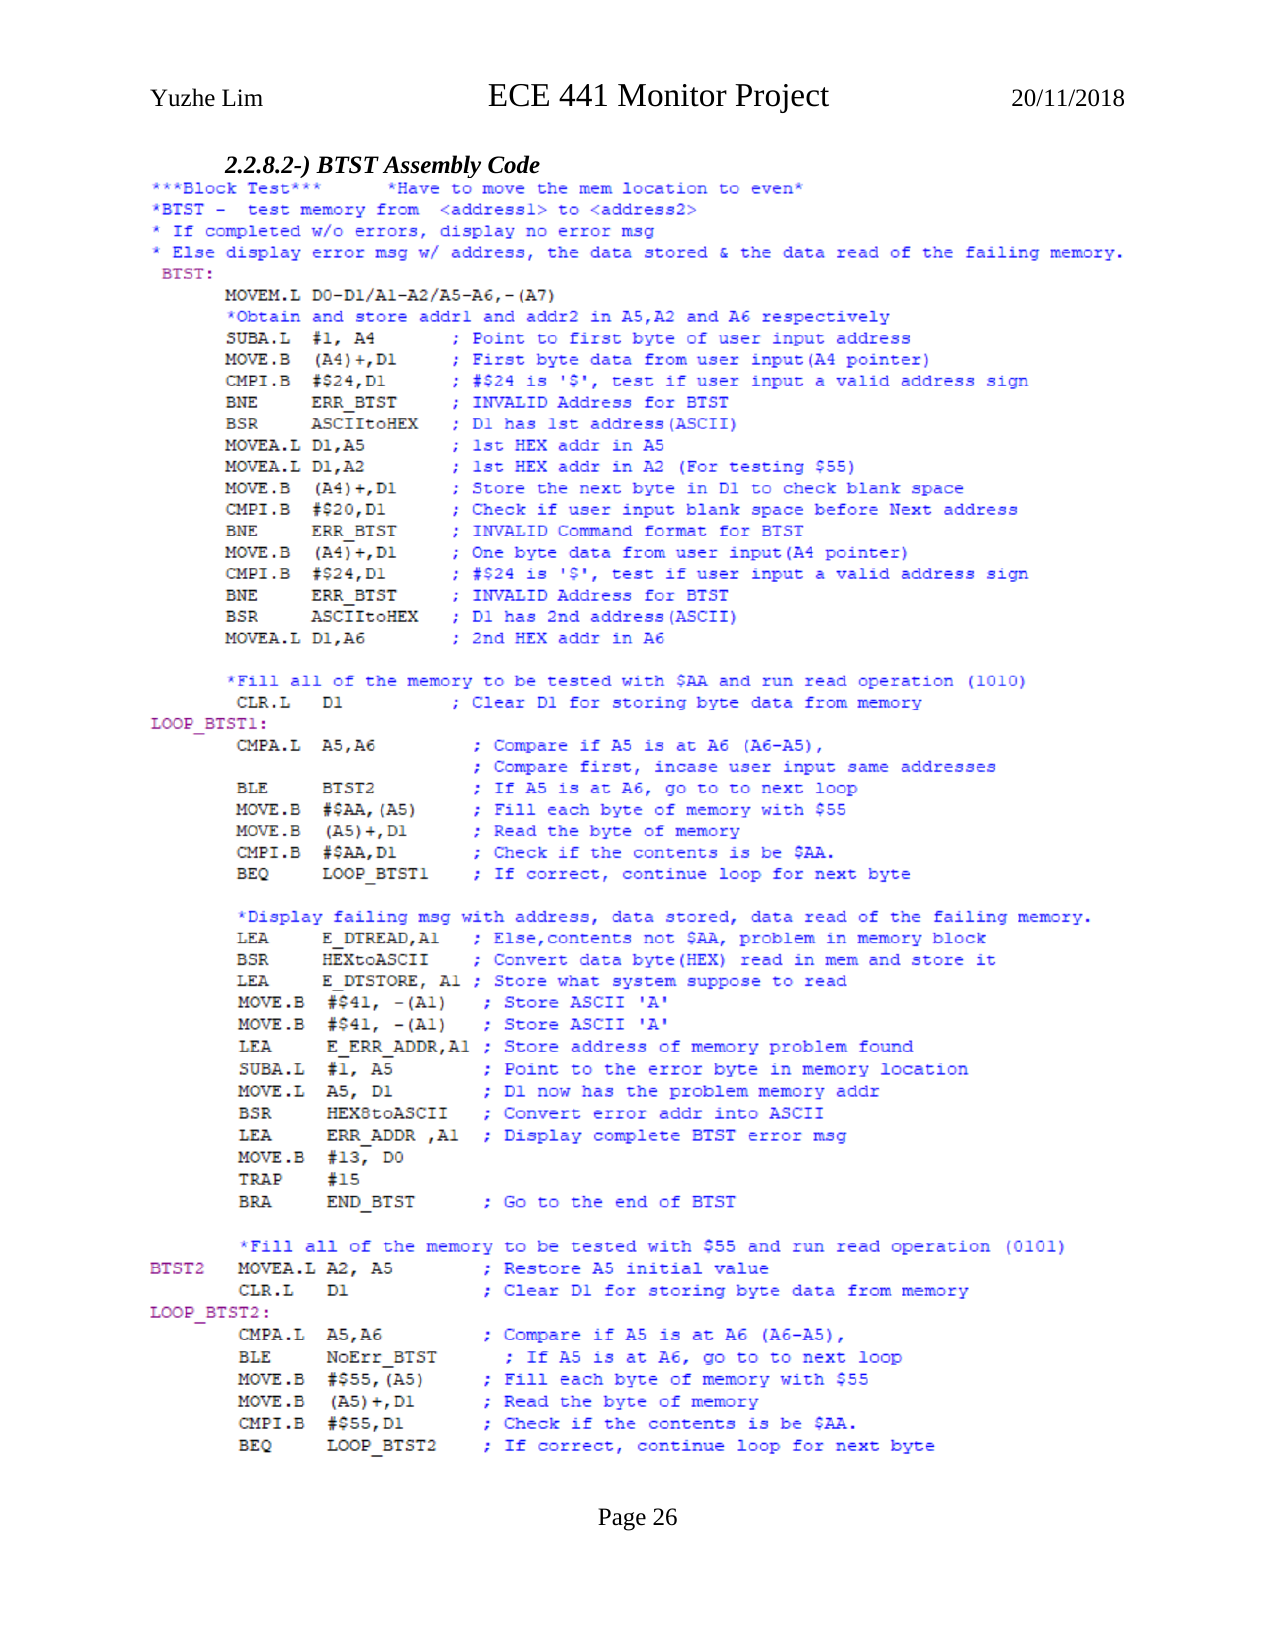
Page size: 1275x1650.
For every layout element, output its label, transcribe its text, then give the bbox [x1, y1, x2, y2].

picture [150, 178, 1125, 1460]
text 2.2.8.2-) BTST Assembly Code [150, 150, 1125, 178]
